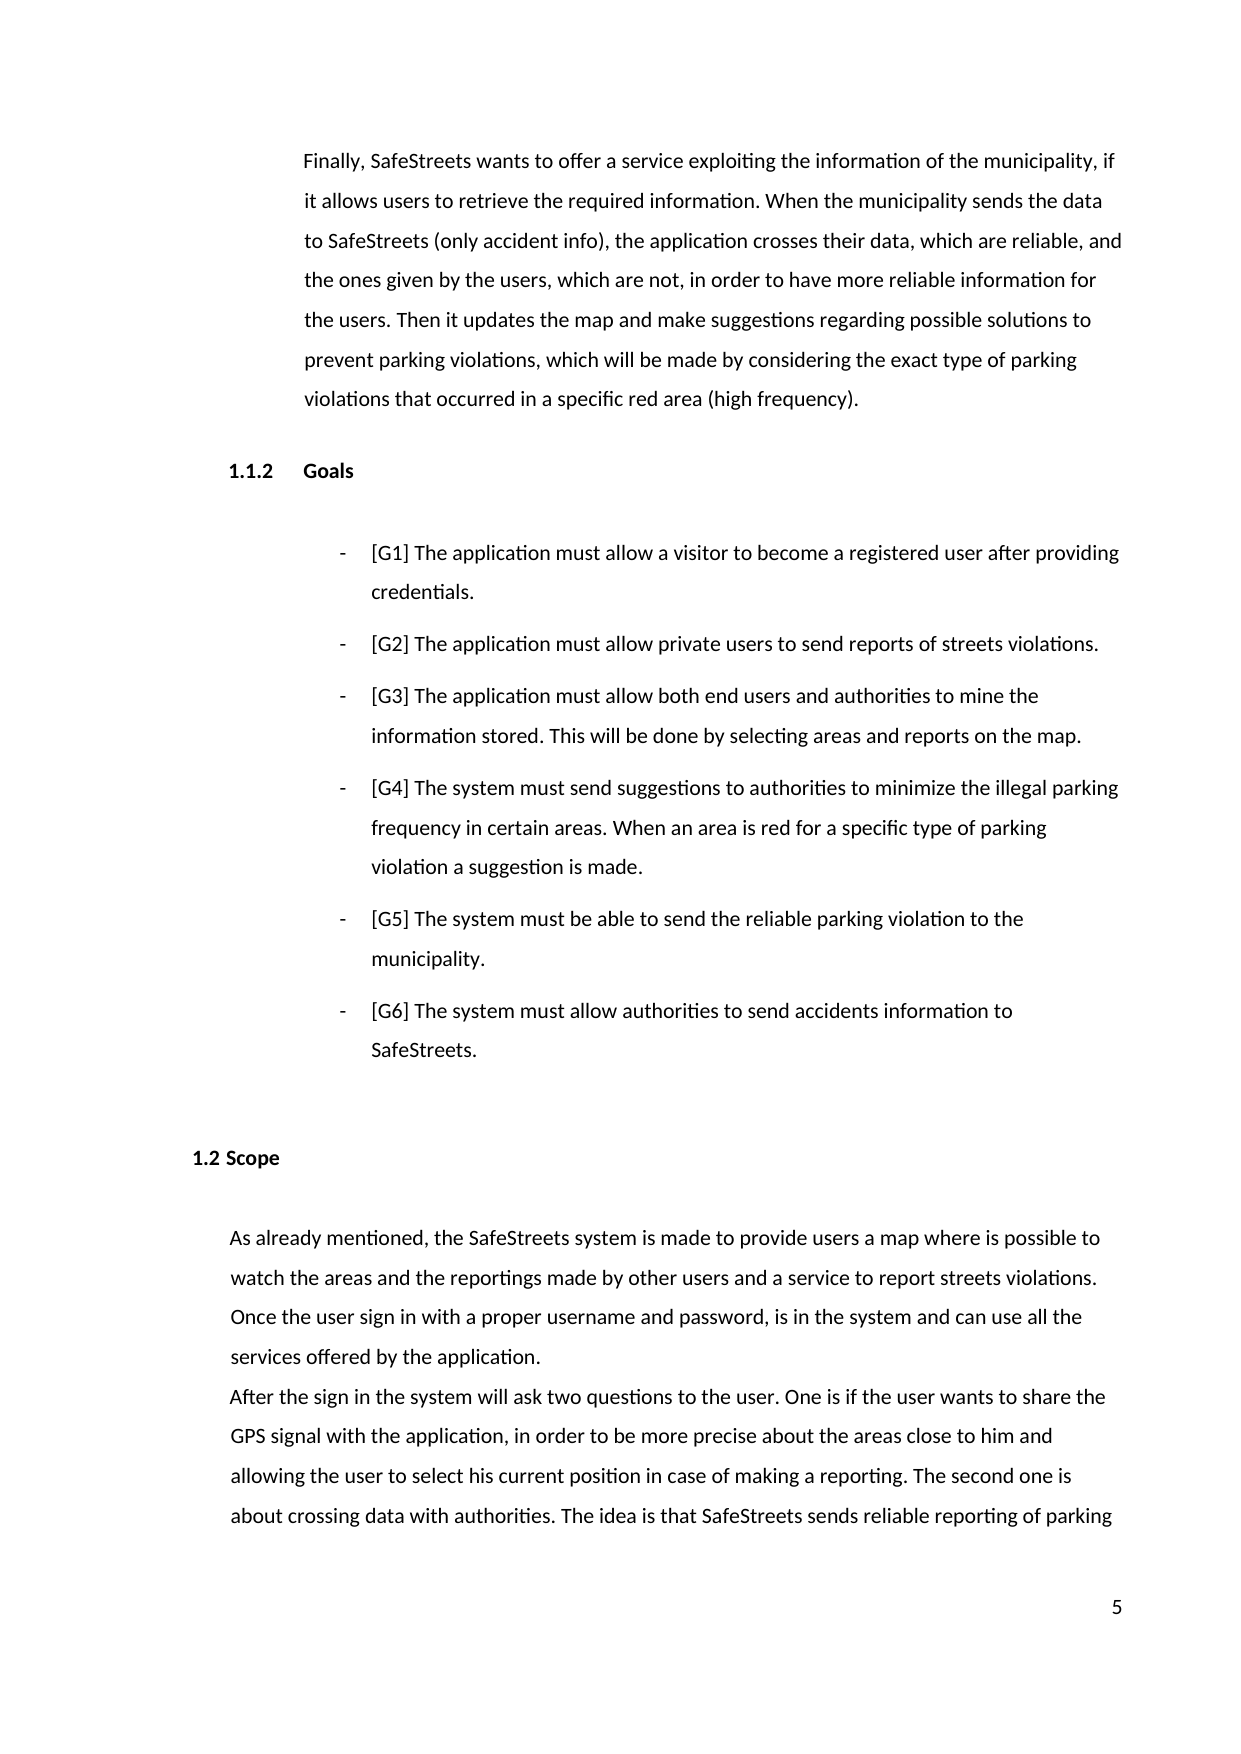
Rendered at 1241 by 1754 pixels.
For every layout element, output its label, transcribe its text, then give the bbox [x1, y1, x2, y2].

table_header Goals [303, 454, 358, 539]
list [G6] The system must allow authorities to send accidents information to SafeStreets. [339, 997, 1123, 1063]
list [G3] The application must allow both end users and authorities to mine the information stored. This will be done by selecting areas and reports on the map. [339, 682, 1123, 749]
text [229, 1383, 1123, 1529]
list [G1] The application must allow a visitor to become a registered user after providing credentials. [339, 539, 1123, 605]
text Finally, SafeStreets wants to offer a service exploiting the information of the municipality, if it allows users to retrieve the required information. When the municipality sends the data to SafeStreets (only accident info), the application crosses their data, which are reliable, and the ones given by the users, which are not, in order to have more reliable information for the users. Then it updates the map and make suggestions regarding possible solutions to prevent parking violations, which will be made by considering the exact type of parking violations that occurred in a specific red area (high frequency). [303, 147, 1123, 412]
table_header 1.1.2 [118, 454, 303, 539]
subtitle 1.2 Scope [192, 1144, 1122, 1171]
text As already mentioned, the SafeStreets system is made to provide users a map where is possible to watch the areas and the reportings made by other users and a service to report streets violations. Once the user sign in with a proper username and password, is in the system and can use all the services offered by the application. [229, 1224, 1123, 1370]
list [G5] The system must be able to send the reliable parking violation to the municipality. [339, 905, 1123, 972]
list [G2] The application must allow private users to send reports of streets violations. [339, 630, 1123, 657]
list [G4] The system must send suggestions to authorities to minimize the illegal parking frequency in certain areas. When an area is red for a specific type of parking violation a suggestion is made. [339, 774, 1123, 880]
